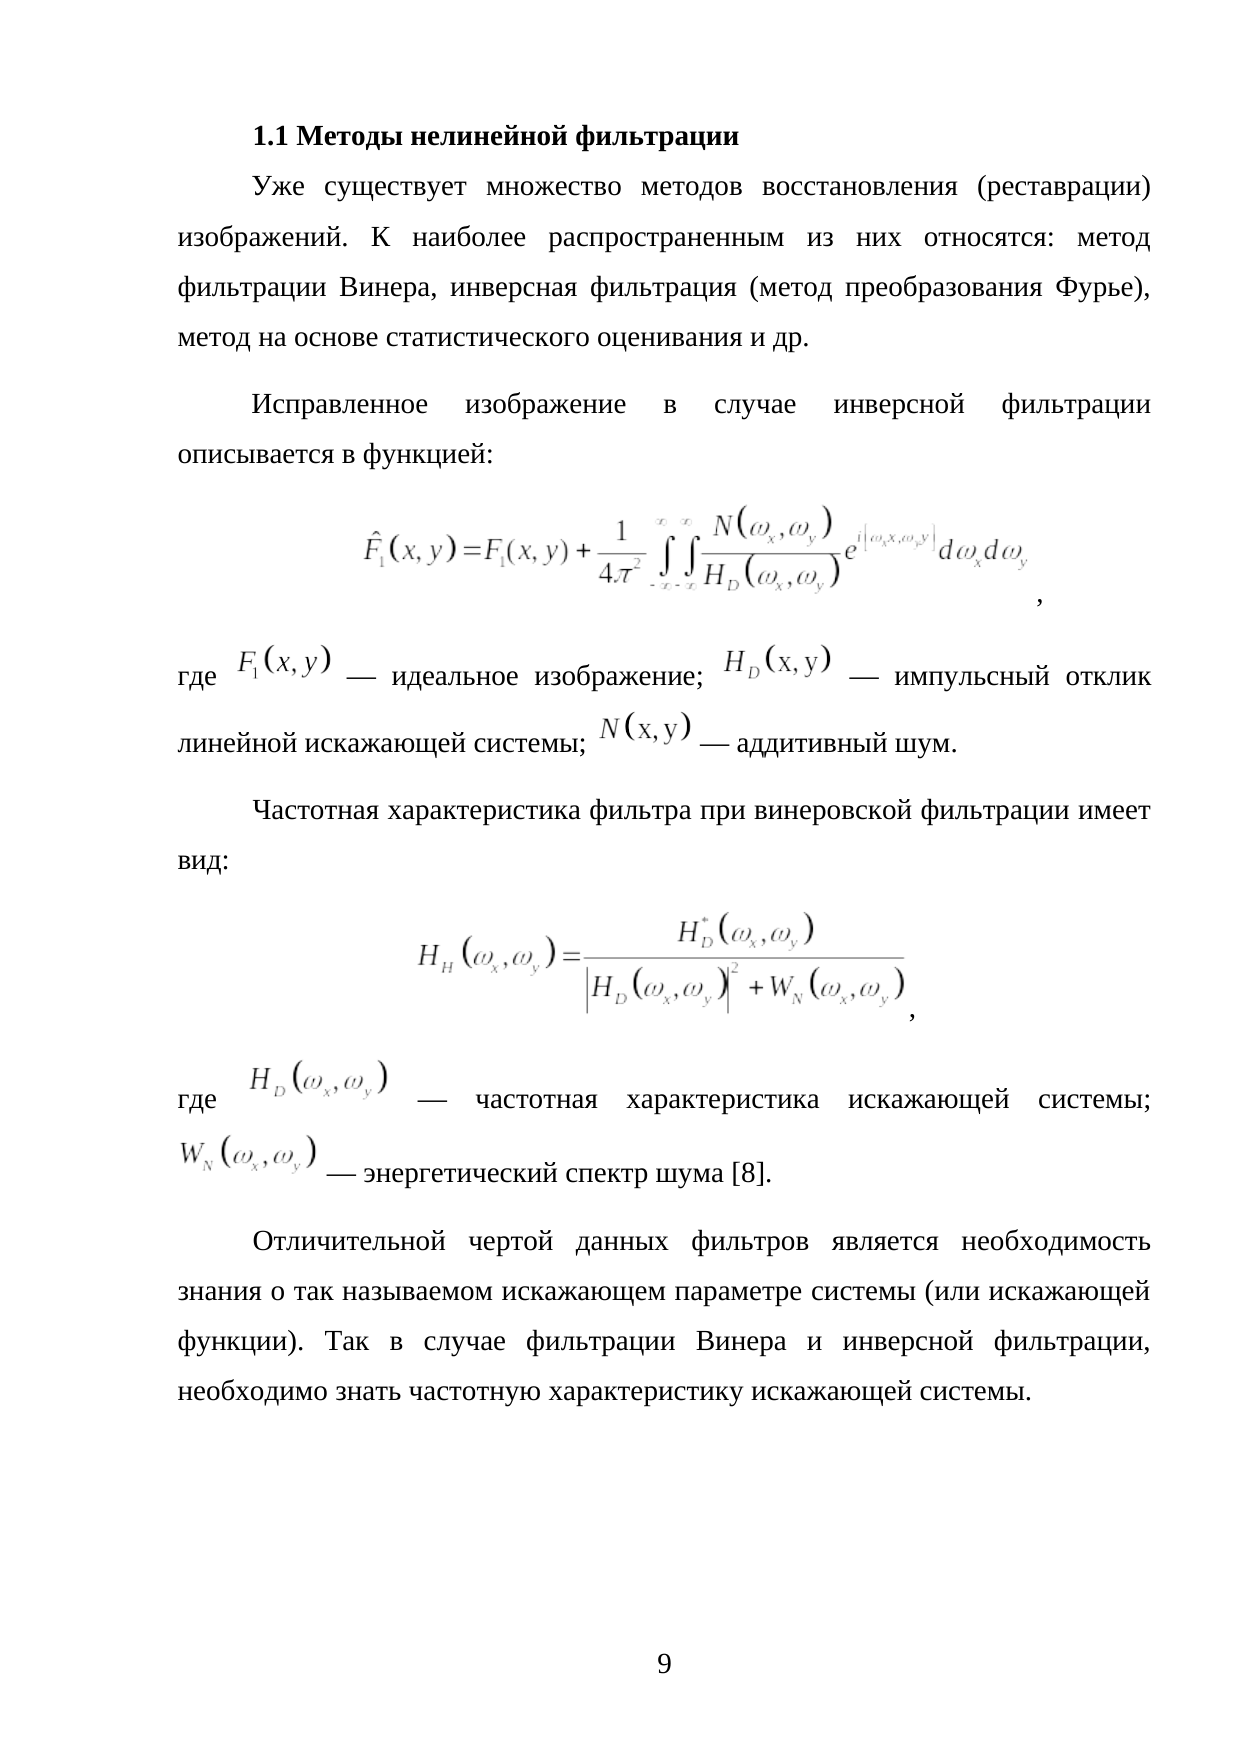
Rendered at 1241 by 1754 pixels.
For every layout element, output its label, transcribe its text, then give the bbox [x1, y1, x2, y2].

text Отличительной чертой данных фильтров является необходимость знания о так называемом искажающем параметре системы (или искажающей функции). Так в случае фильтрации Винера и инверсной фильтрации, необходимо знать частотную характеристику искажающей системы. [177, 1223, 1152, 1407]
text где — частотная характеристика искажающей системы; — энергетический спектр шума [8]. [177, 1057, 1152, 1189]
subtitle 1.1 Методы нелинейной фильтрации [252, 118, 1152, 152]
text Частотная характеристика фильтра при винеровской фильтрации имеет вид: [177, 792, 1152, 876]
text , [177, 909, 1152, 1023]
text Уже существует множество методов восстановления (реставрации) изображений. К наиболее распространенным из них относятся: метод фильтрации Винера, инверсная фильтрация (метод преобразования Фурье), метод на основе статистического оценивания и др. [177, 168, 1152, 353]
text Исправленное изображение в случае инверсной фильтрации описывается в функцией: [177, 386, 1152, 470]
text где — идеальное изображение; — импульсный отклик линейной искажающей системы; — аддитивный шум. [177, 642, 1152, 758]
text , [177, 504, 1152, 608]
